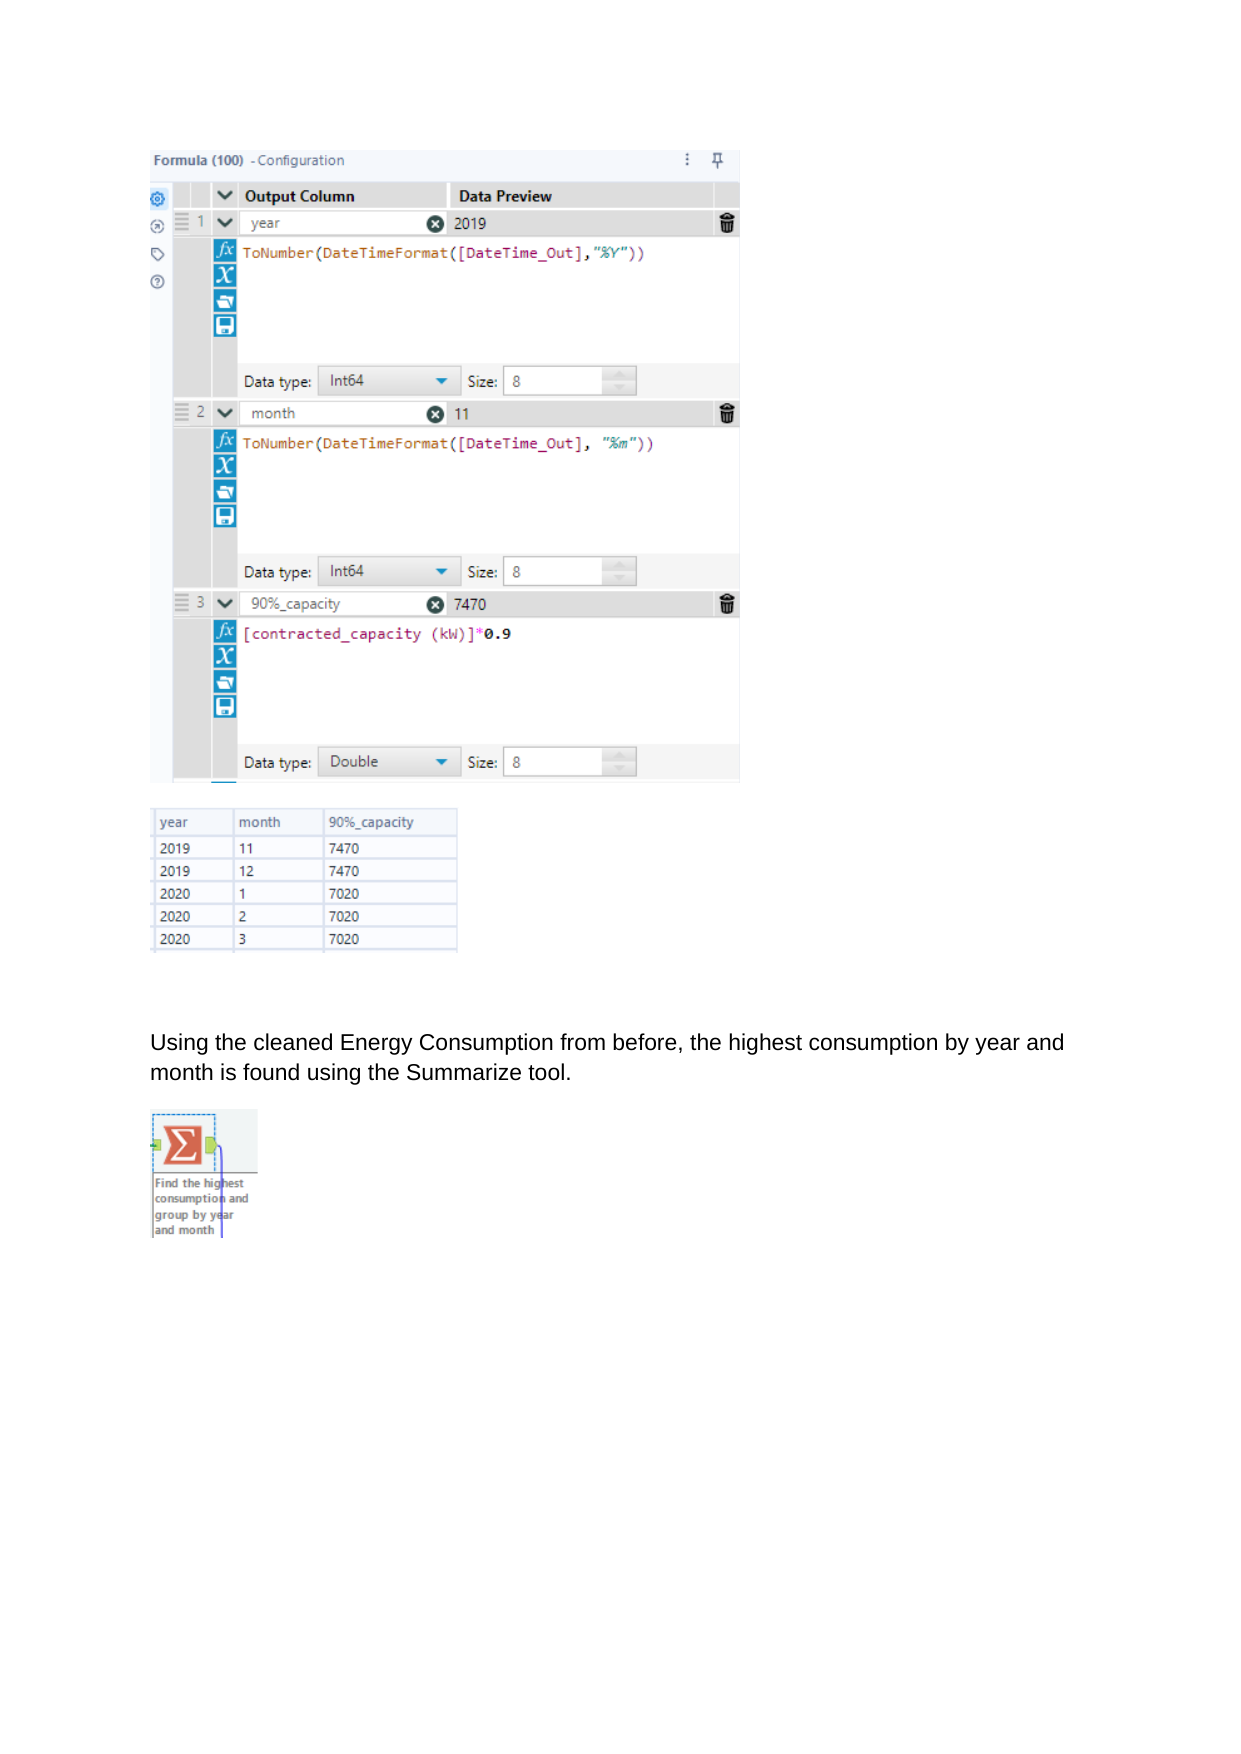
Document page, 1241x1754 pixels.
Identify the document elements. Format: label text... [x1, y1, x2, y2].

text Using the cleaned Energy Consumption from before, the highest consumption by year and month is found using the Summarize tool. [150, 1028, 1090, 1085]
picture [150, 807, 459, 953]
picture [150, 1109, 258, 1238]
picture [150, 150, 740, 783]
